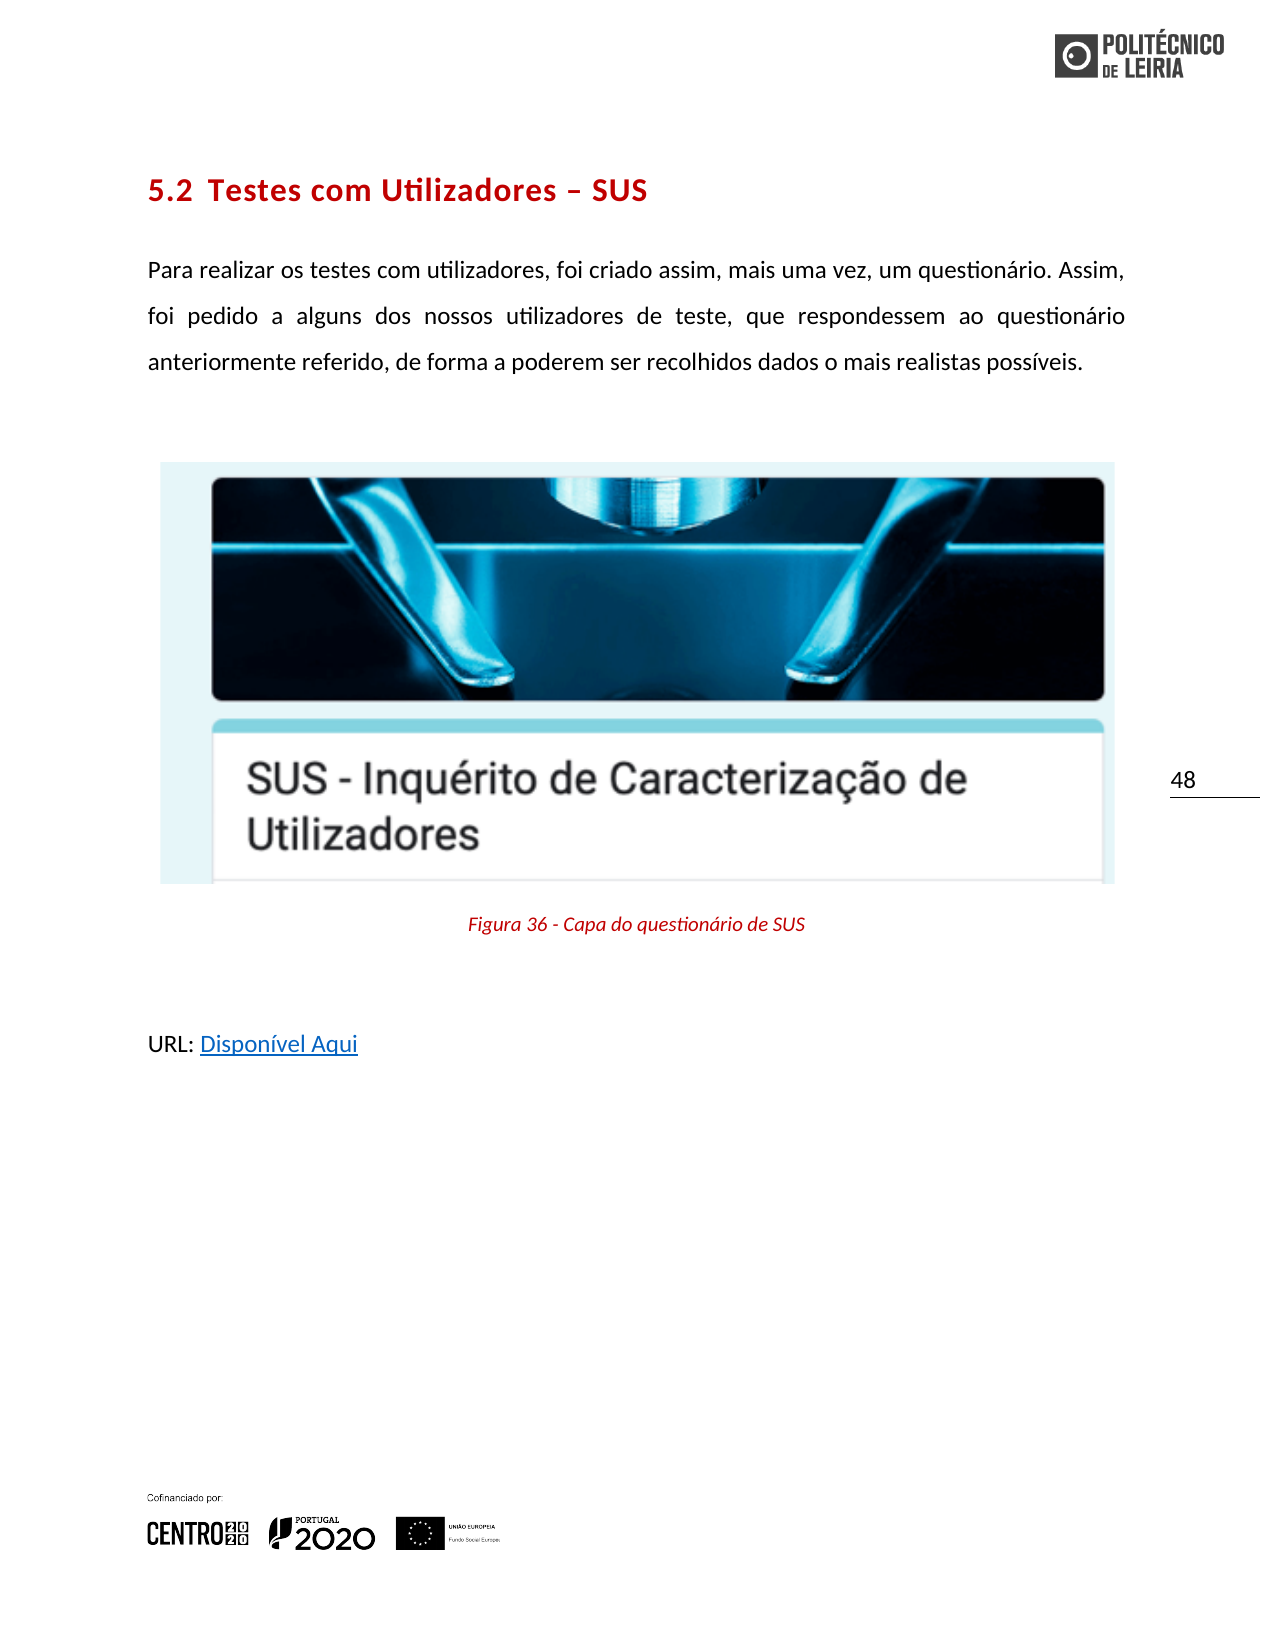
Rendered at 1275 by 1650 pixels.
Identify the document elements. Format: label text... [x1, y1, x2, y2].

picture [147, 1494, 500, 1550]
text URL: Disponível Aqui [148, 1028, 1127, 1058]
picture [160, 462, 1115, 884]
text Figura 36 - Capa do questionário de SUS [148, 911, 1127, 936]
picture [1053, 26, 1225, 80]
subtitle Testes com Utilizadores – SUS [148, 169, 1127, 209]
text Para realizar os testes com utilizadores, foi criado assim, mais uma vez, um questionário. Assim, foi pedido a alguns dos nossos utilizadores de teste, que respondessem ao questionário anteriormente referido, de forma a poderem ser recolhidos dados o mais realistas possíveis. [148, 255, 1127, 377]
